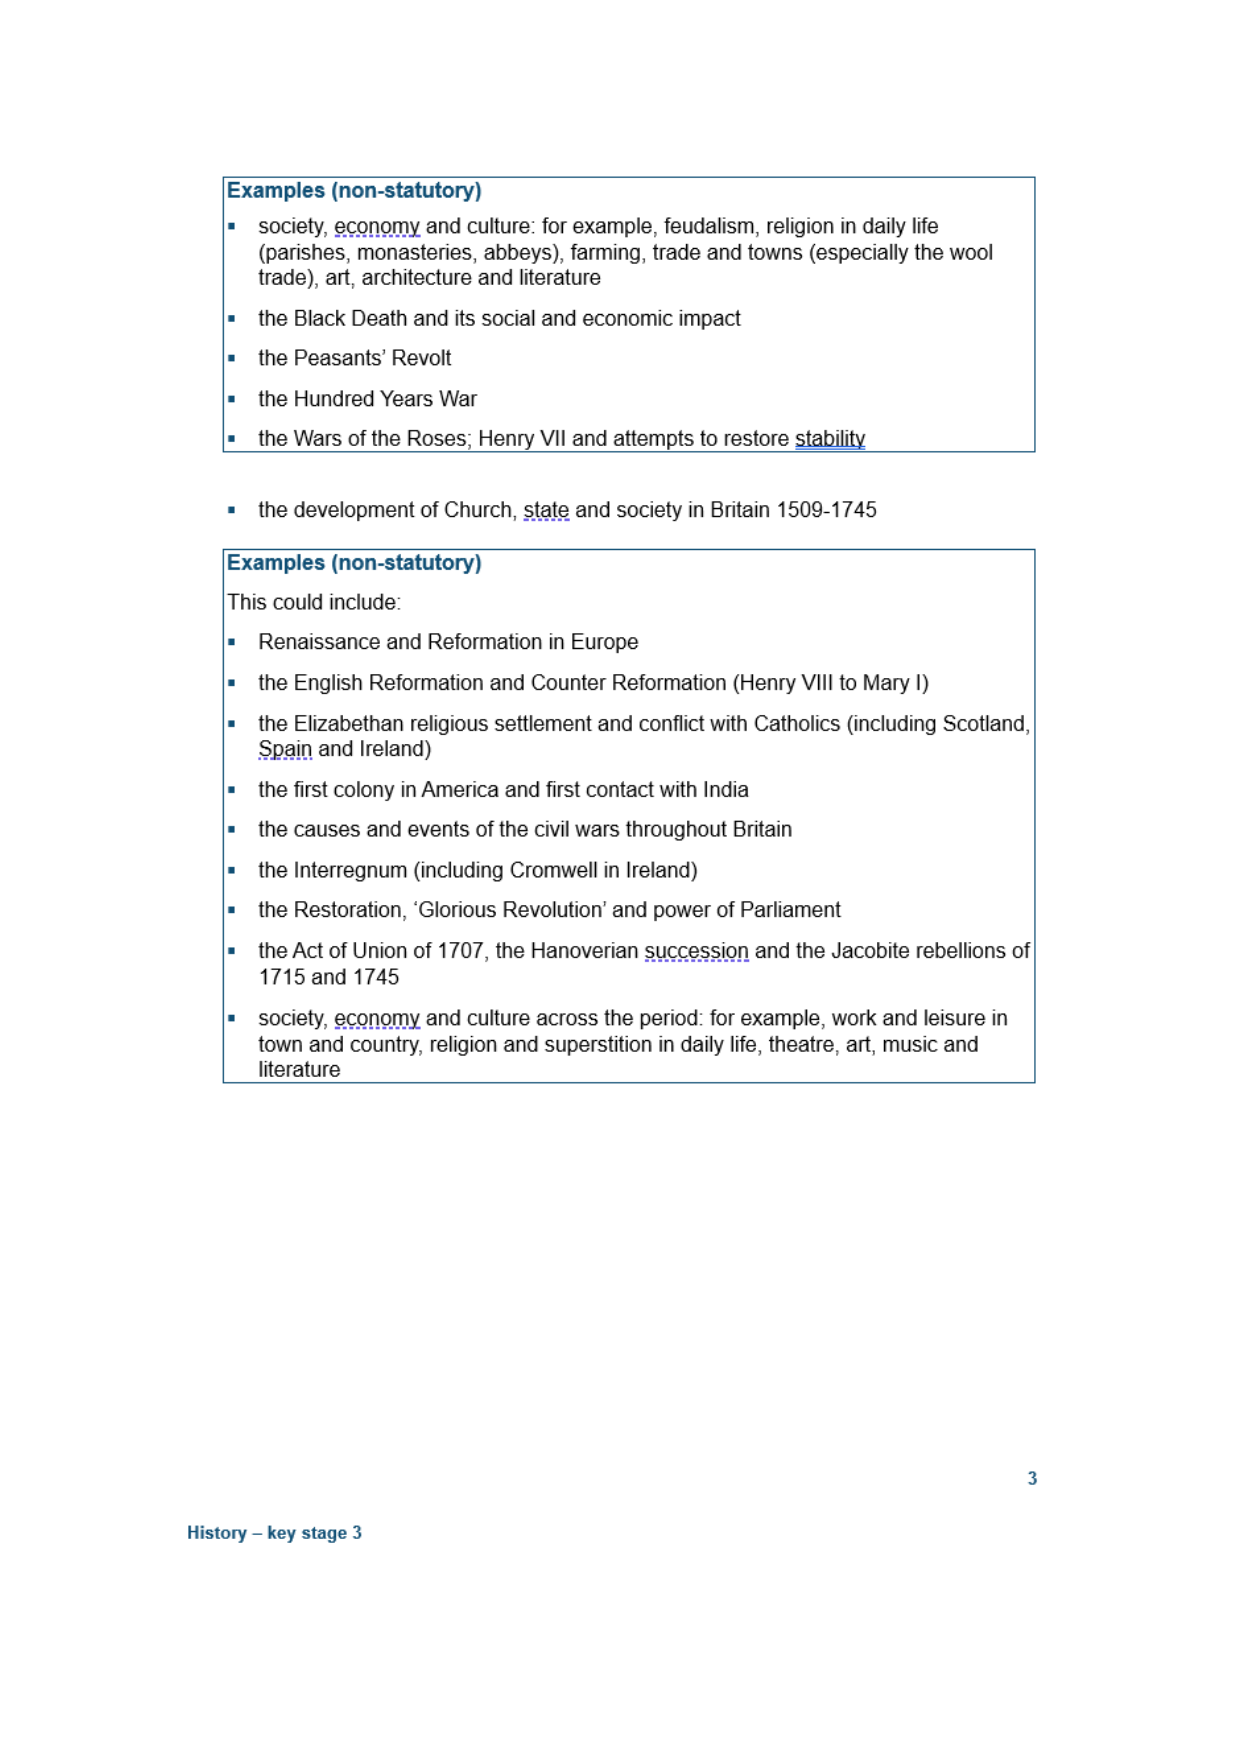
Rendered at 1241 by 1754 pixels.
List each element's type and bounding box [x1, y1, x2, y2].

picture [112, 150, 1107, 1568]
